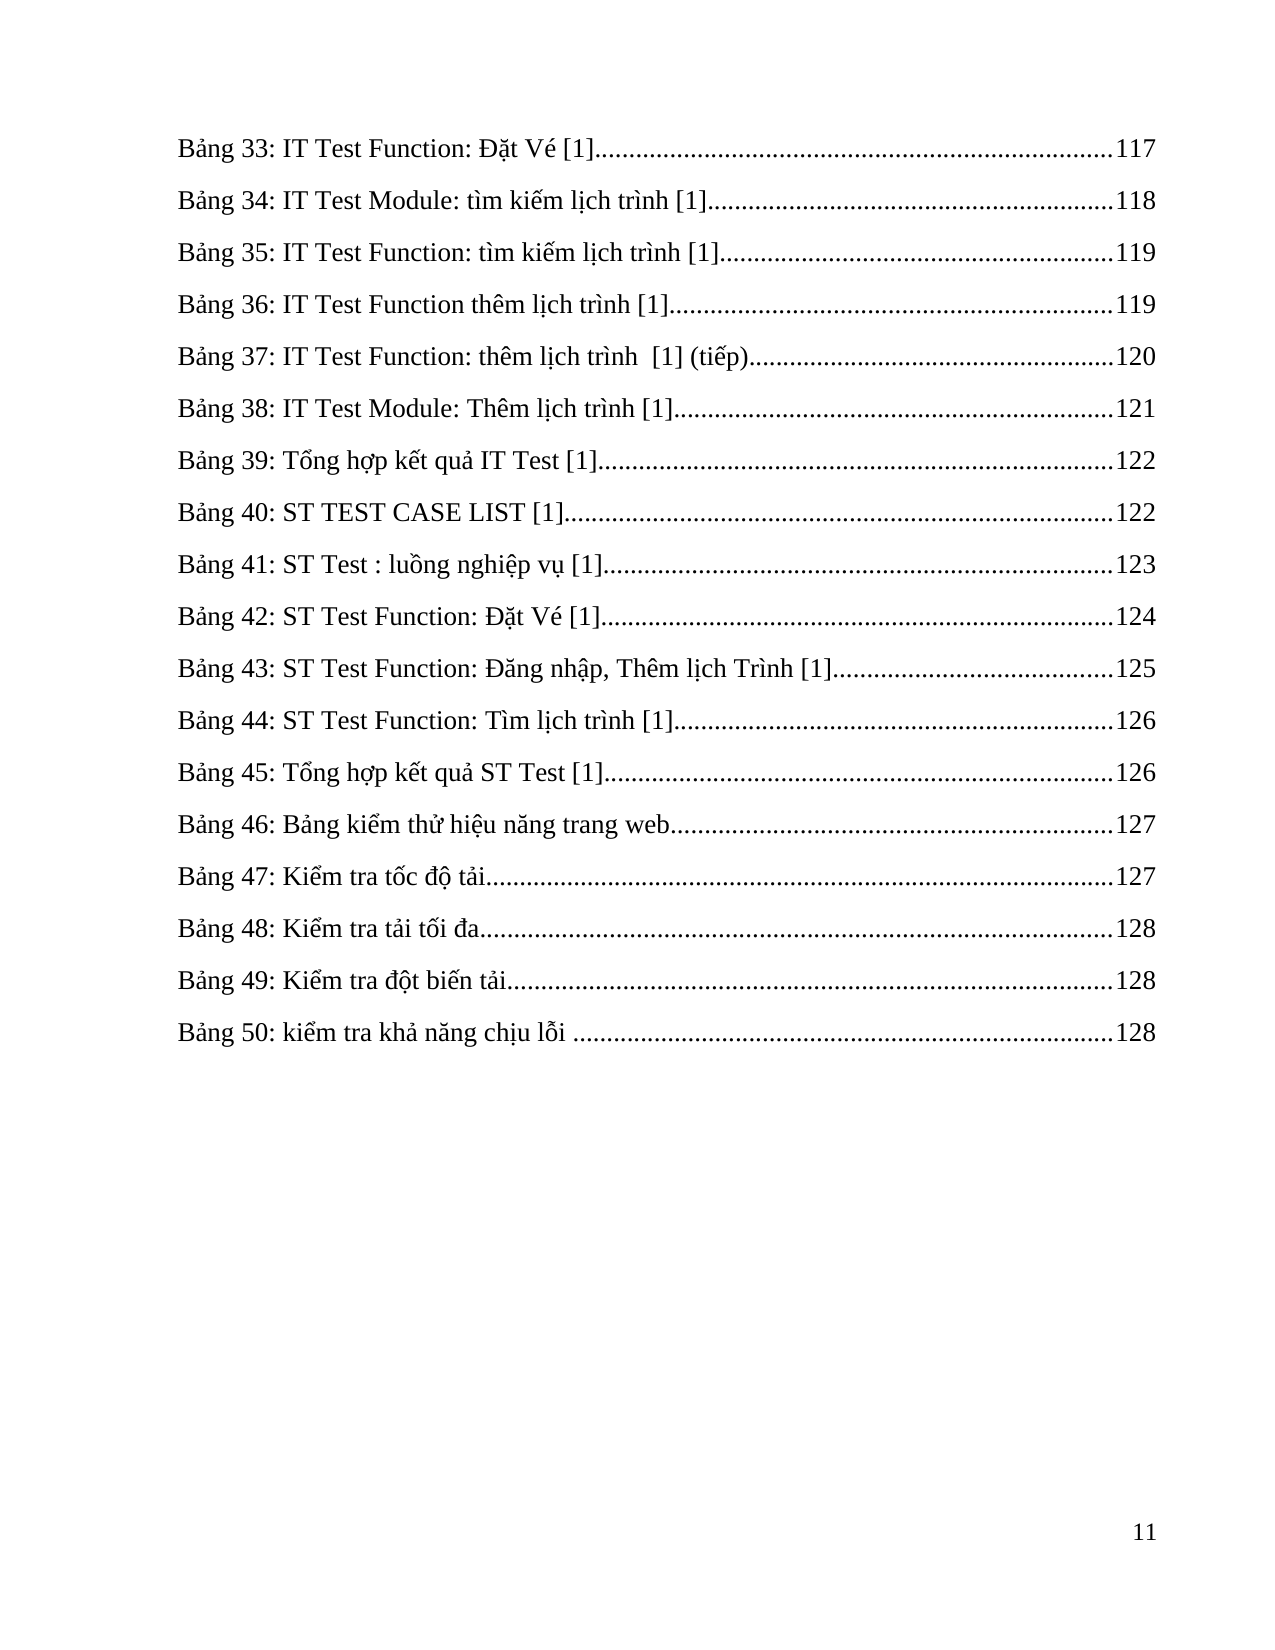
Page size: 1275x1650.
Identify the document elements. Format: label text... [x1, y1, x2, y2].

text Bảng 36: IT Test Function thêm lịch trình [1] 119 [177, 288, 1157, 319]
text Bảng 42: ST Test Function: Đặt Vé [1] 124 [177, 600, 1157, 631]
text Bảng 40: ST TEST CASE LIST [1] 122 [177, 496, 1157, 527]
text Bảng 38: IT Test Module: Thêm lịch trình [1] 121 [177, 392, 1157, 423]
text Bảng 50: kiểm tra khả năng chịu lỗi 128 [177, 1016, 1157, 1047]
text Bảng 47: Kiểm tra tốc độ tải 127 [177, 860, 1157, 891]
text Bảng 49: Kiểm tra đột biến tải 128 [177, 964, 1157, 995]
text Bảng 43: ST Test Function: Đăng nhập, Thêm lịch Trình [1] 125 [177, 652, 1157, 683]
text Bảng 37: IT Test Function: thêm lịch trình [1] (tiếp) 120 [177, 340, 1157, 372]
text Bảng 41: ST Test : luồng nghiệp vụ [1] 123 [177, 548, 1157, 579]
text Bảng 33: IT Test Function: Đặt Vé [1] 117 [177, 132, 1157, 164]
text Bảng 39: Tổng hợp kết quả IT Test [1] 122 [177, 444, 1157, 476]
text Bảng 35: IT Test Function: tìm kiếm lịch trình [1] 119 [177, 236, 1157, 268]
text Bảng 44: ST Test Function: Tìm lịch trình [1] 126 [177, 704, 1157, 735]
text Bảng 45: Tổng hợp kết quả ST Test [1] 126 [177, 756, 1157, 787]
text Bảng 46: Bảng kiểm thử hiệu năng trang web 127 [177, 808, 1157, 839]
text Bảng 48: Kiểm tra tải tối đa 128 [177, 912, 1157, 943]
text Bảng 34: IT Test Module: tìm kiếm lịch trình [1] 118 [177, 184, 1157, 216]
